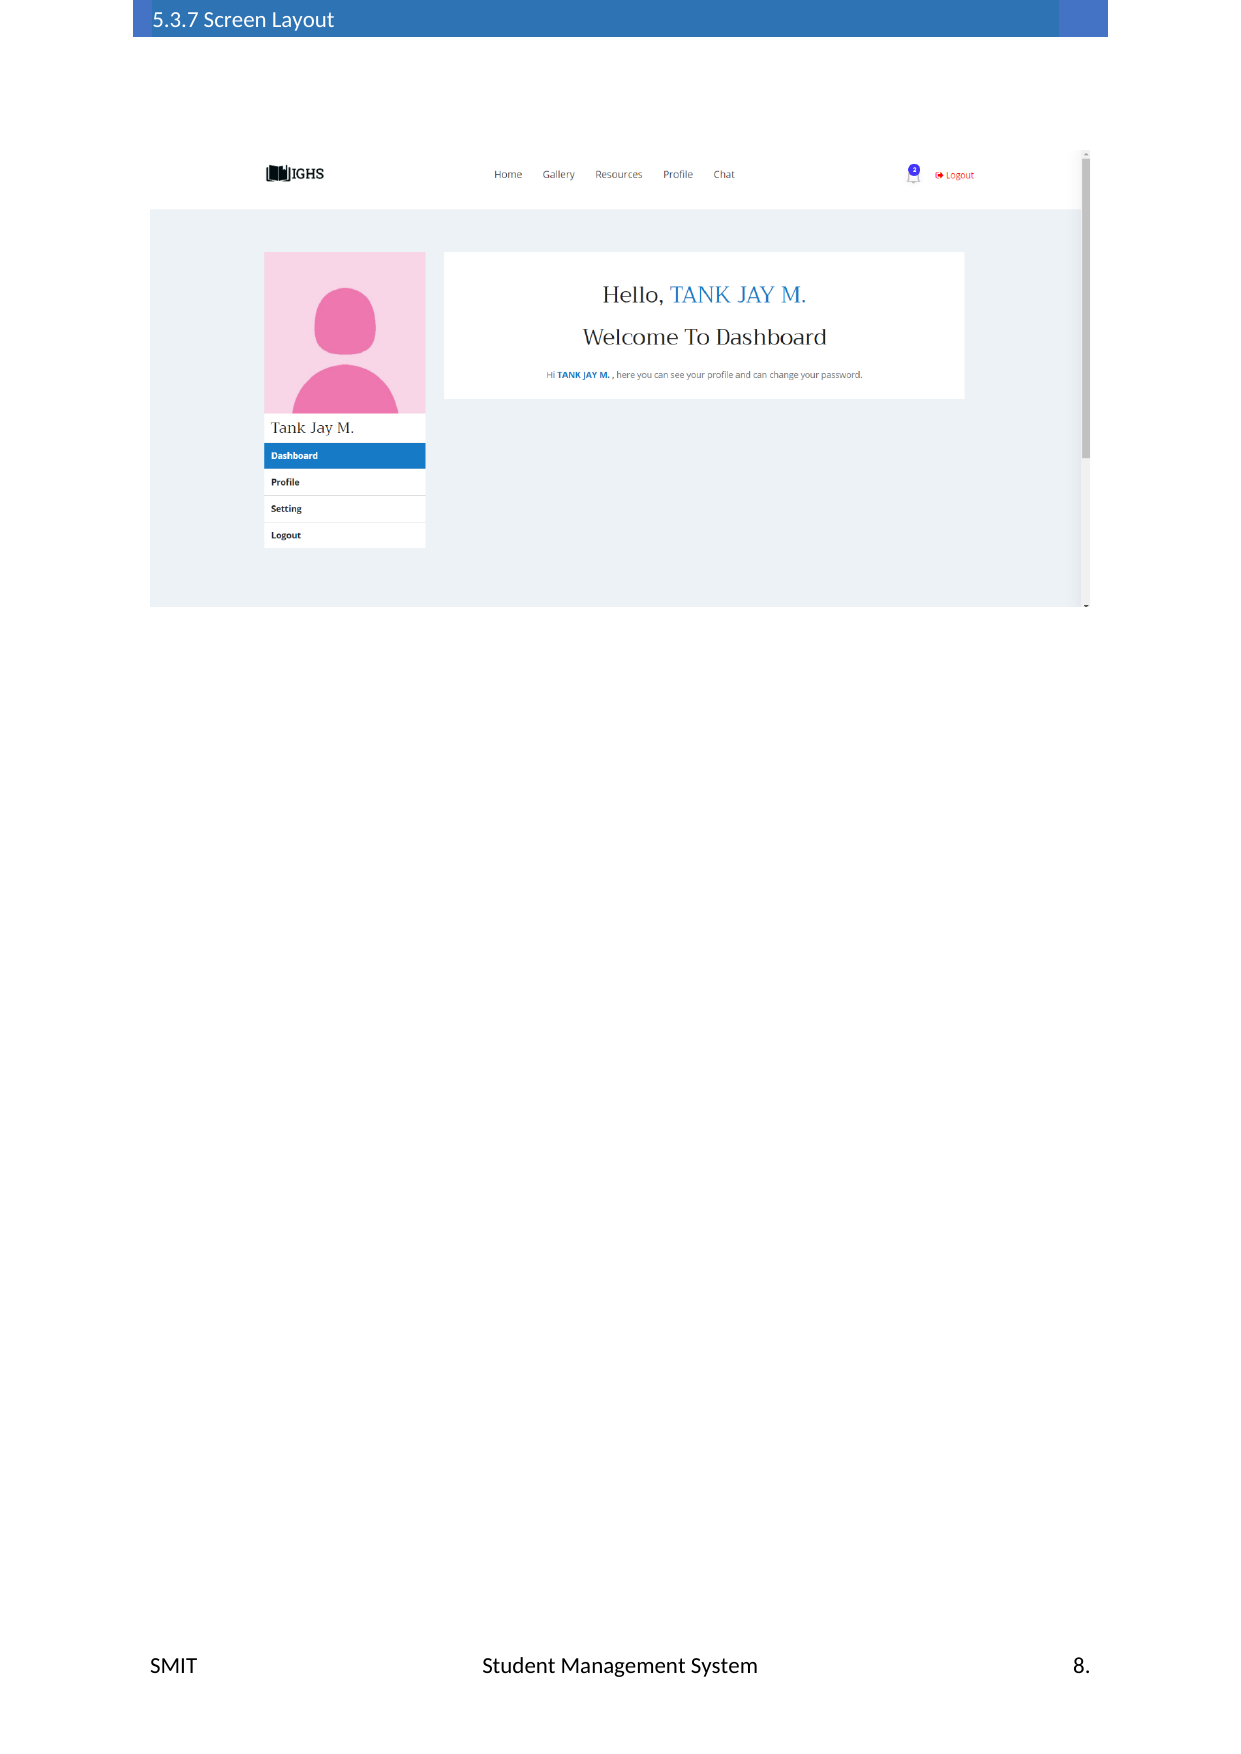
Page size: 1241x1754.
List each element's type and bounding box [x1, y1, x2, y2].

picture [150, 150, 1091, 607]
